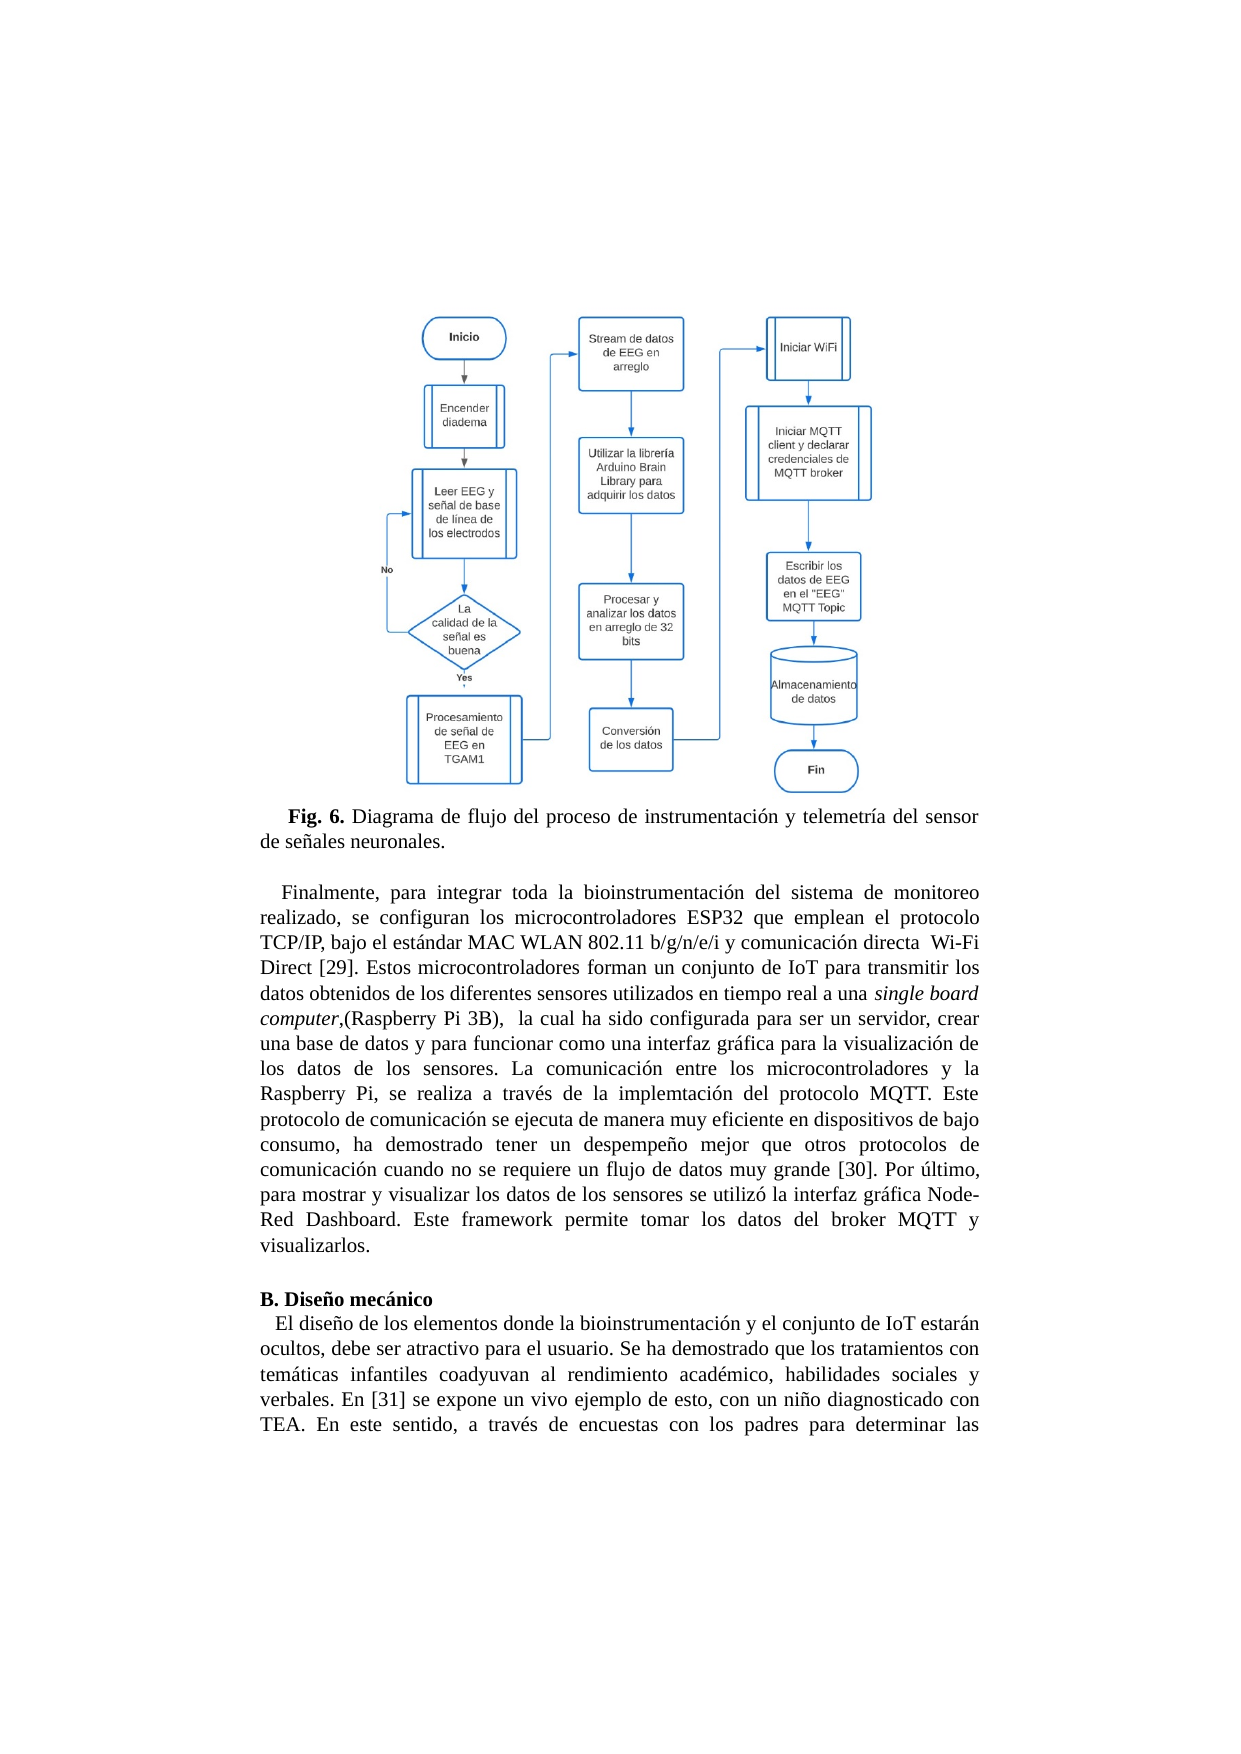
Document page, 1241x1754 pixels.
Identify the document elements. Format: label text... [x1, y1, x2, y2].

text Finalmente, para integrar toda la bioinstrumentación del sistema de monitoreo realizado, se configuran los microcontroladores ESP32 que emplean el protocolo TCP/IP, bajo el estándar MAC WLAN 802.11 b/g/n/e/i y comunicación directa Wi-Fi Direct [29]. Estos microcontroladores forman un conjunto de IoT para transmitir los datos obtenidos de los diferentes sensores utilizados en tiempo real a una single board computer,(Raspberry Pi 3B), la cual ha sido configurada para ser un servidor, crear una base de datos y para funcionar como una interfaz gráfica para la visualización de los datos de los sensores. La comunicación entre los microcontroladores y la Raspberry Pi, se realiza a través de la implemtación del protocolo MQTT. Este protocolo de comunicación se ejecuta de manera muy eficiente en dispositivos de bajo consumo, ha demostrado tener un despempeño mejor que otros protocolos de comunicación cuando no se requiere un flujo de datos muy grande [30]. Por último, para mostrar y visualizar los datos de los sensores se utilizó la interfaz gráfica Node-Red Dashboard. Este framework permite tomar los datos del broker MQTT y visualizarlos. [260, 879, 980, 1257]
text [260, 1311, 980, 1436]
subtitle B. Diseño mecánico [260, 1287, 980, 1311]
picture [379, 307, 882, 803]
text Fig. 6. Diagrama de flujo del proceso de instrumentación y telemetría del sensor de señales neuronales. [260, 804, 980, 853]
